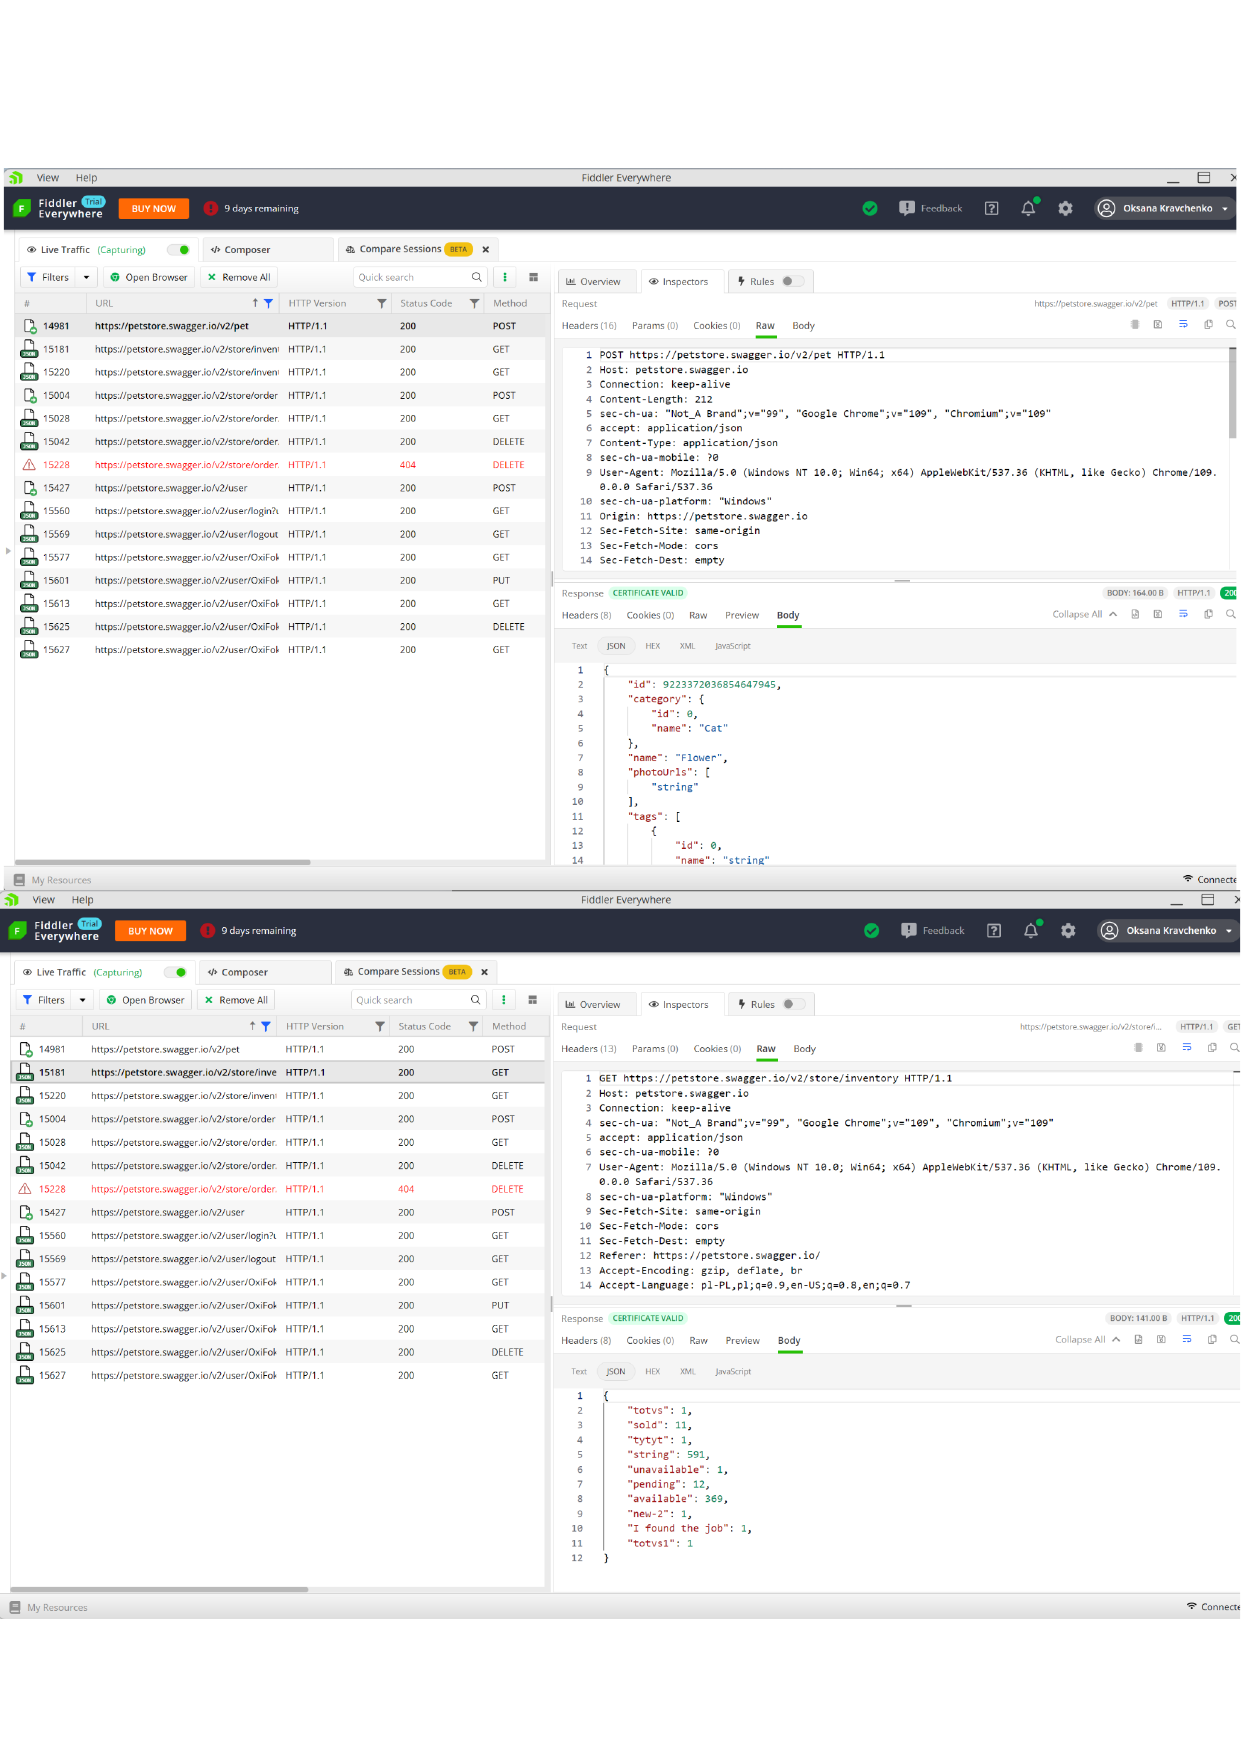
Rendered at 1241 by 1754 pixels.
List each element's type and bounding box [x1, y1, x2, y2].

picture [0, 168, 1241, 1619]
